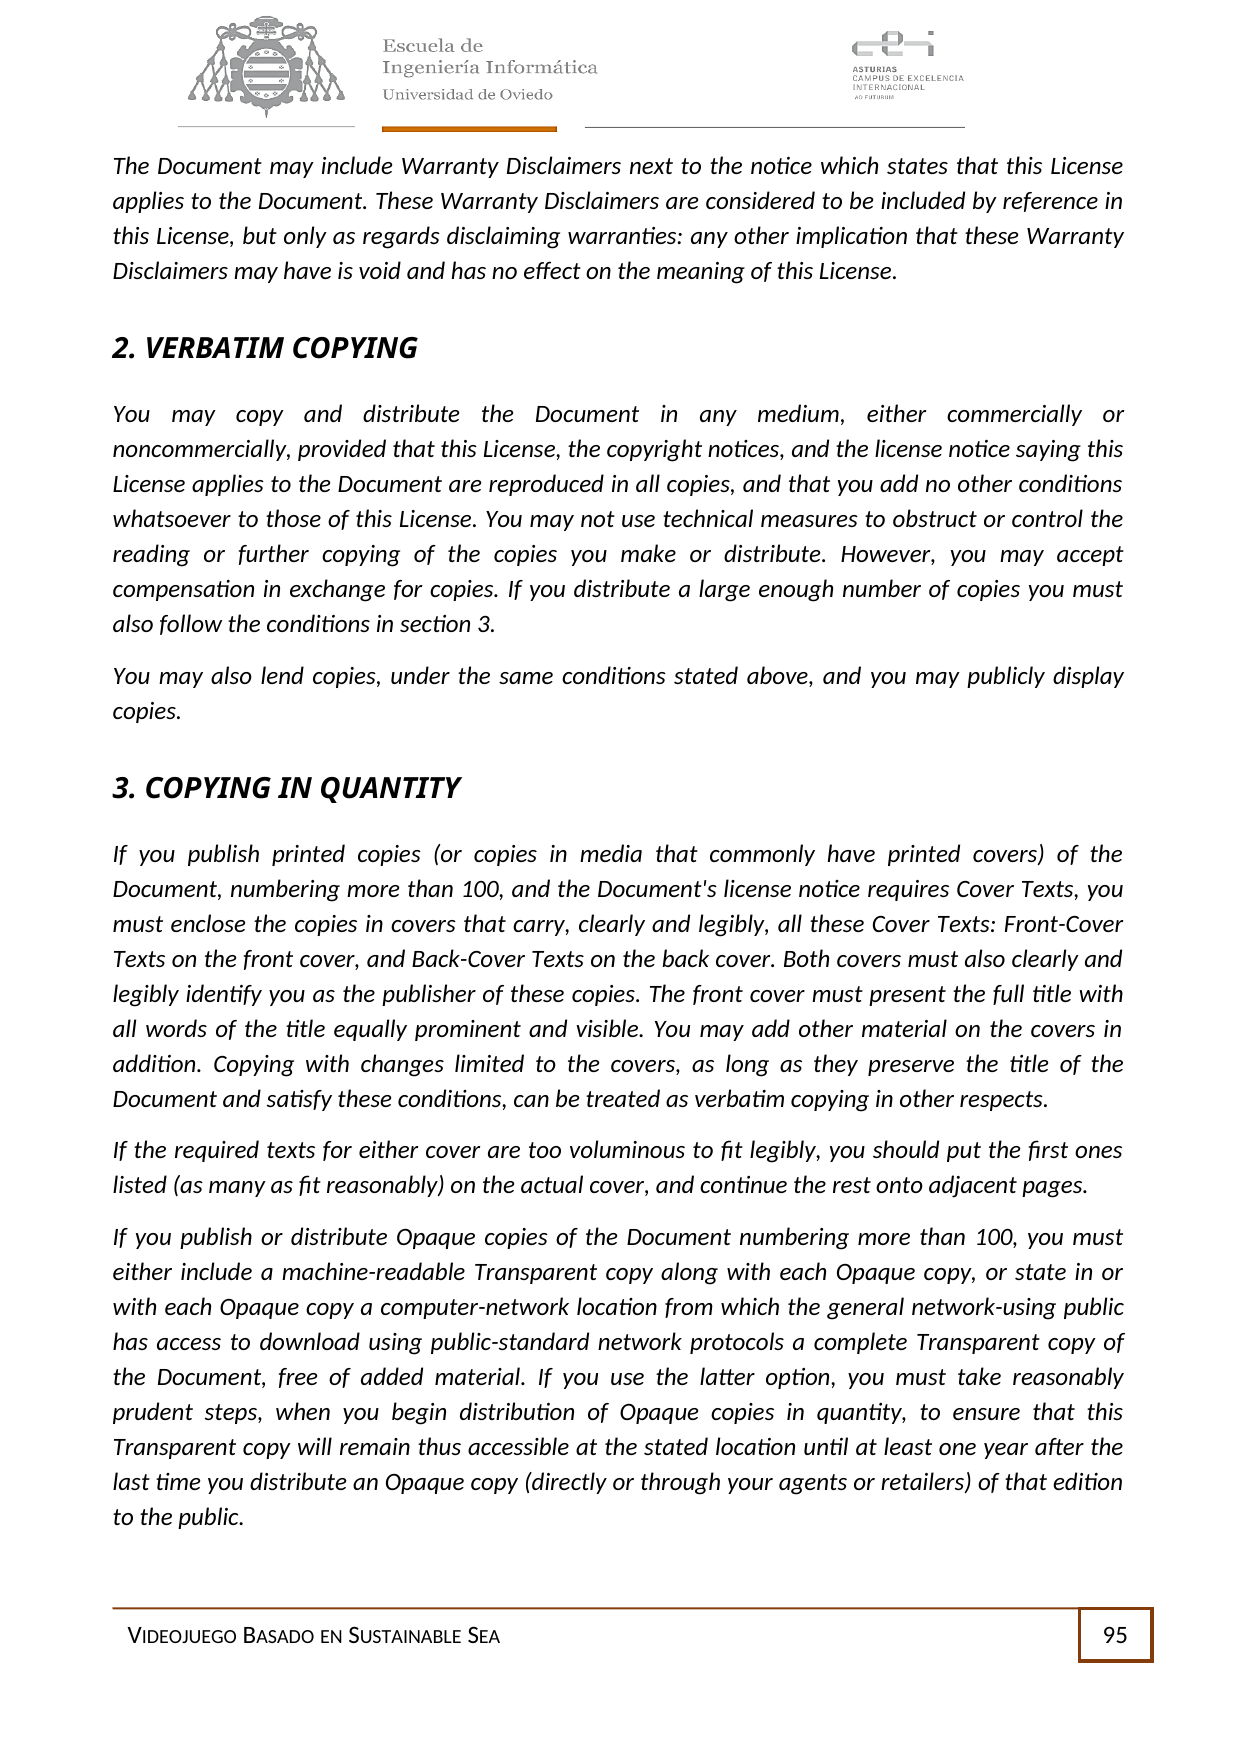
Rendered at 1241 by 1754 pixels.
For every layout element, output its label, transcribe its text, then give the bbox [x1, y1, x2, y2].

subtitle 2. VERBATIM COPYING [112, 327, 1128, 367]
text If the required texts for either cover are too voluminous to fit legibly, you should put the first ones listed (as many as fit reasonably) on the actual cover, and continue the rest onto adjacent pages. [112, 1134, 1128, 1200]
text The Document may include Warranty Disclaimers next to the notice which states that this License applies to the Document. These Warranty Disclaimers are considered to be included by reference in this License, but only as regards disclaiming warranties: any other implication that these Warranty Disclaimers may have is void and has no effect on the meaning of this License. [112, 150, 1128, 286]
picture [113, 6, 1030, 142]
text If you publish or distribute Opaque copies of the Document numbering more than 100, you must either include a machine-readable Transparent copy along with each Opaque copy, or state in or with each Opaque copy a computer-network location from which the general network-using public has access to download using public-standard network protocols a complete Transparent copy of the Document, free of added material. If you use the latter option, you must take reasonably prudent steps, when you begin distribution of Opaque copies in quantity, to ensure that this Transparent copy will remain thus accessible at the stated location until at least one year after the last time you distribute an Opaque copy (directly or through your agents or retailers) of that edition to the public. [112, 1221, 1128, 1532]
text You may also lend copies, under the same conditions stated above, and you may publicly display copies. [112, 660, 1128, 725]
subtitle 3. COPYING IN QUANTITY [112, 767, 1128, 807]
text You may copy and distribute the Document in any medium, either commercially or noncommercially, provided that this License, the copyright notices, and the license notice saying this License applies to the Document are reproduced in all copies, and that you add no other conditions whatsoever to those of this License. You may not use technical measures to obstruct or control the reading or further copying of the copies you make or distribute. However, you may accept compensation in exchange for copies. If you distribute a large enough number of copies you must also follow the conditions in section 3. [112, 398, 1128, 639]
text If you publish printed copies (or copies in media that commonly have printed covers) of the Document, numbering more than 100, and the Document's license notice requires Cover Texts, you must enclose the copies in covers that carry, clearly and legibly, all these Cover Texts: Front-Cover Texts on the front cover, and Back-Cover Texts on the back cover. Both covers must also clearly and legibly identify you as the publisher of these copies. The front cover must present the full title with all words of the title equally prominent and visible. You may add other material on the covers in addition. Copying with changes limited to the covers, as long as they preserve the title of the Document and satisfy these conditions, can be treated as verbatim copying in other respects. [112, 838, 1128, 1113]
